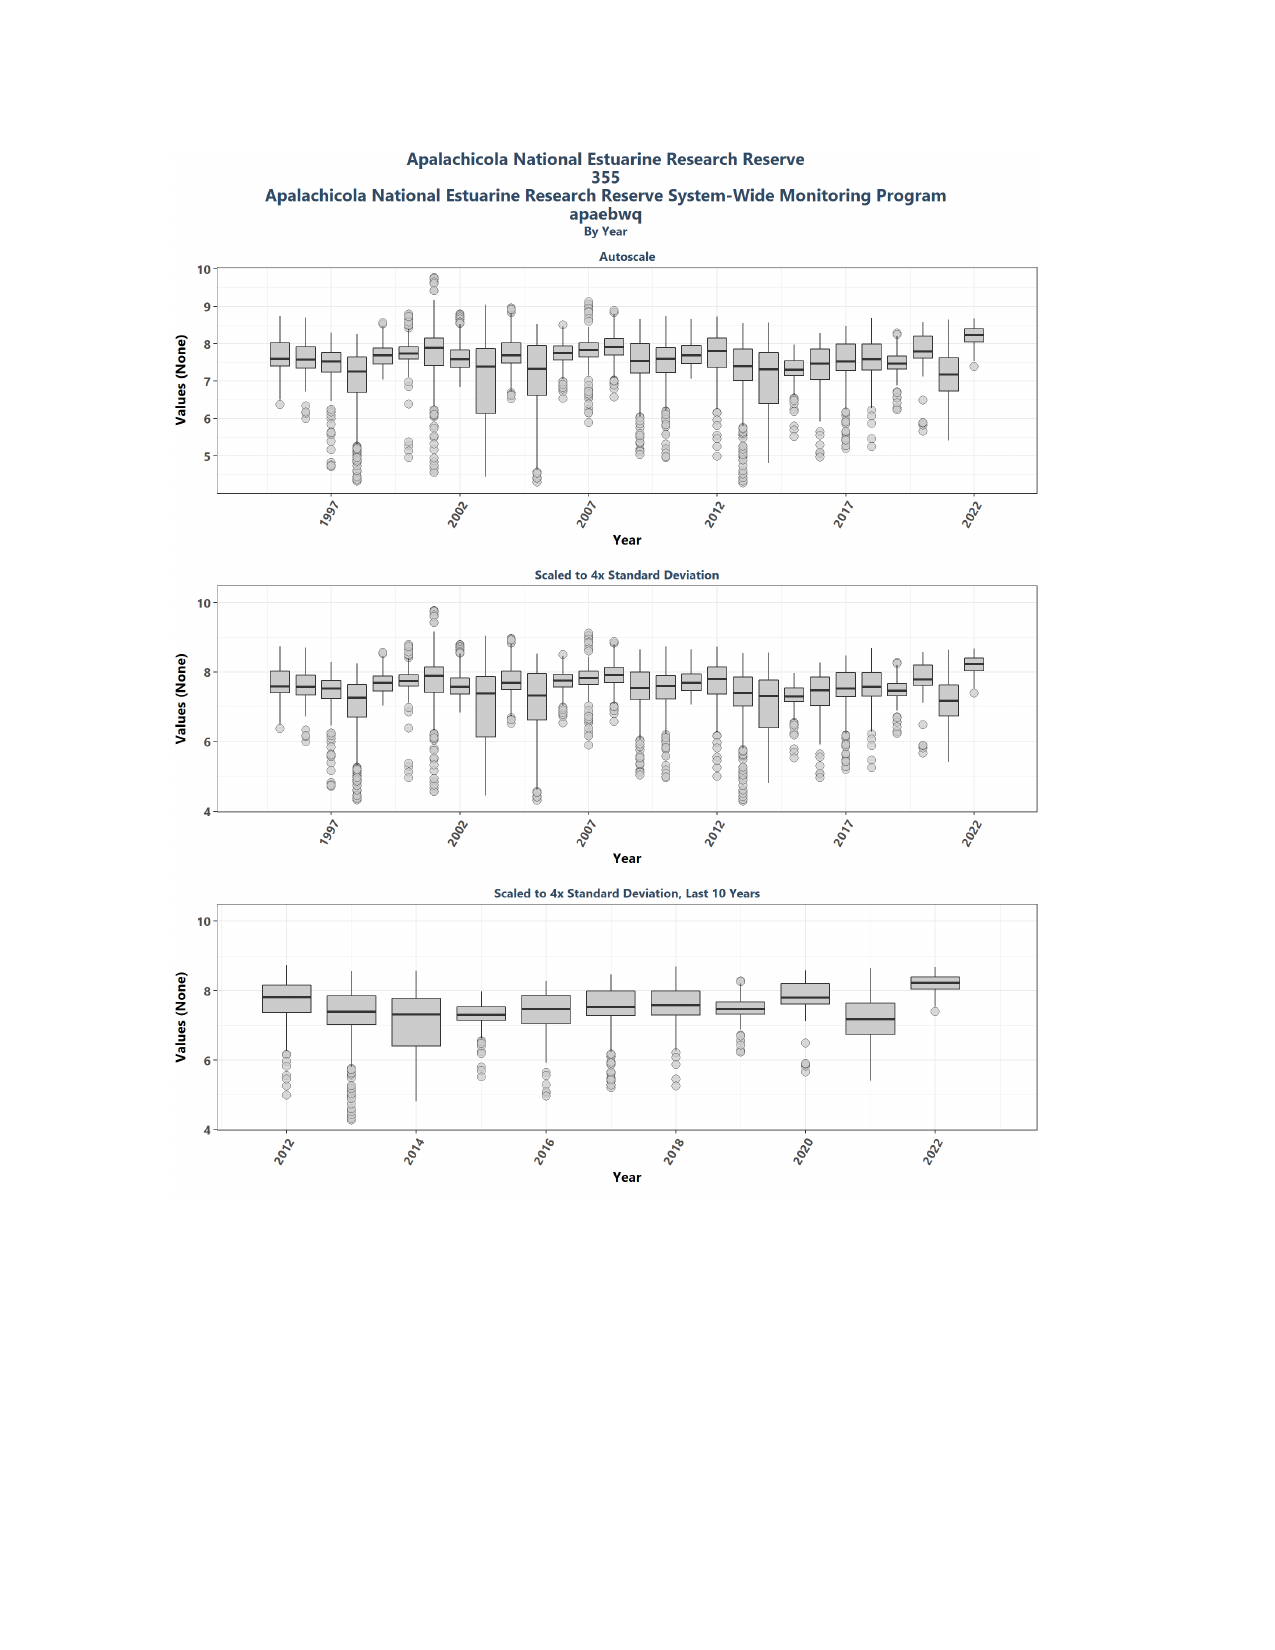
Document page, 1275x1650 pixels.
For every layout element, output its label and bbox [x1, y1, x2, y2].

picture [168, 150, 1044, 1200]
